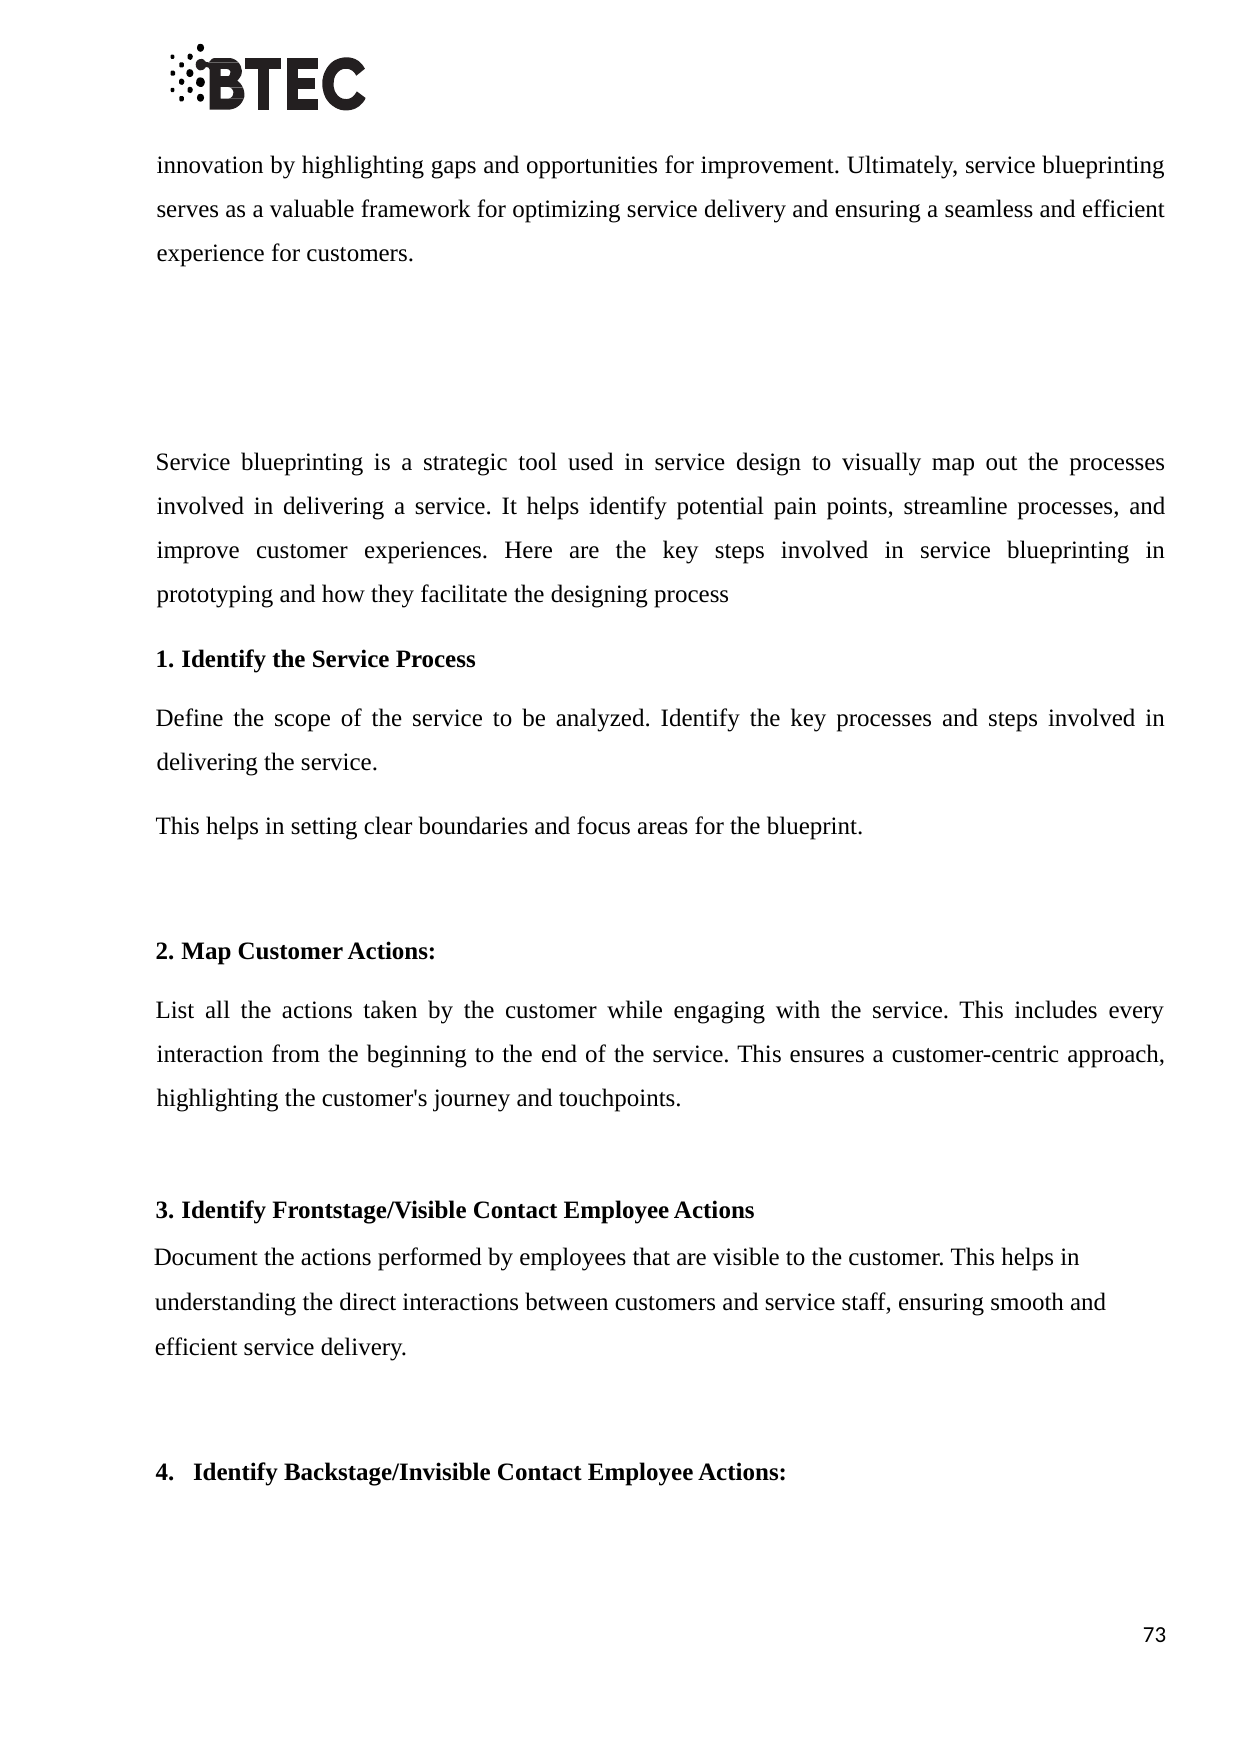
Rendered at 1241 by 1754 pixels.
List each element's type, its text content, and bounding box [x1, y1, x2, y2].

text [155, 150, 1166, 267]
subtitle 3. Identify Frontstage/Visible Contact Employee Actions [155, 1195, 1166, 1224]
text List all the actions taken by the customer while engaging with the service. This includes every interaction from the beginning to the end of the service. This ensures a customer-centric approach, highlighting the customer's journey and touchpoints. [155, 995, 1166, 1112]
text Document the actions performed by employees that are visible to the customer. This helps in understanding the direct interactions between customers and service staff, ensuring smooth and efficient service delivery. [153, 1242, 1166, 1361]
text Define the scope of the service to be analyzed. Identify the key processes and steps involved in delivering the service. [155, 703, 1166, 776]
text 2. Map Customer Actions: [155, 936, 1166, 964]
text Service blueprinting is a strategic tool used in service design to visually map out the processes involved in delivering a service. It helps identify potential pain points, streamline processes, and improve customer experiences. Here are the key steps involved in service blueprinting in prototyping and how they facilitate the designing process [155, 447, 1166, 608]
text This helps in setting clear boundaries and focus areas for the blueprint. [155, 811, 1166, 840]
list Identify Backstage/Invisible Contact Employee Actions: [155, 1457, 1166, 1486]
picture [255, 80, 318, 110]
subtitle 1. Identify the Service Process [155, 644, 1166, 673]
